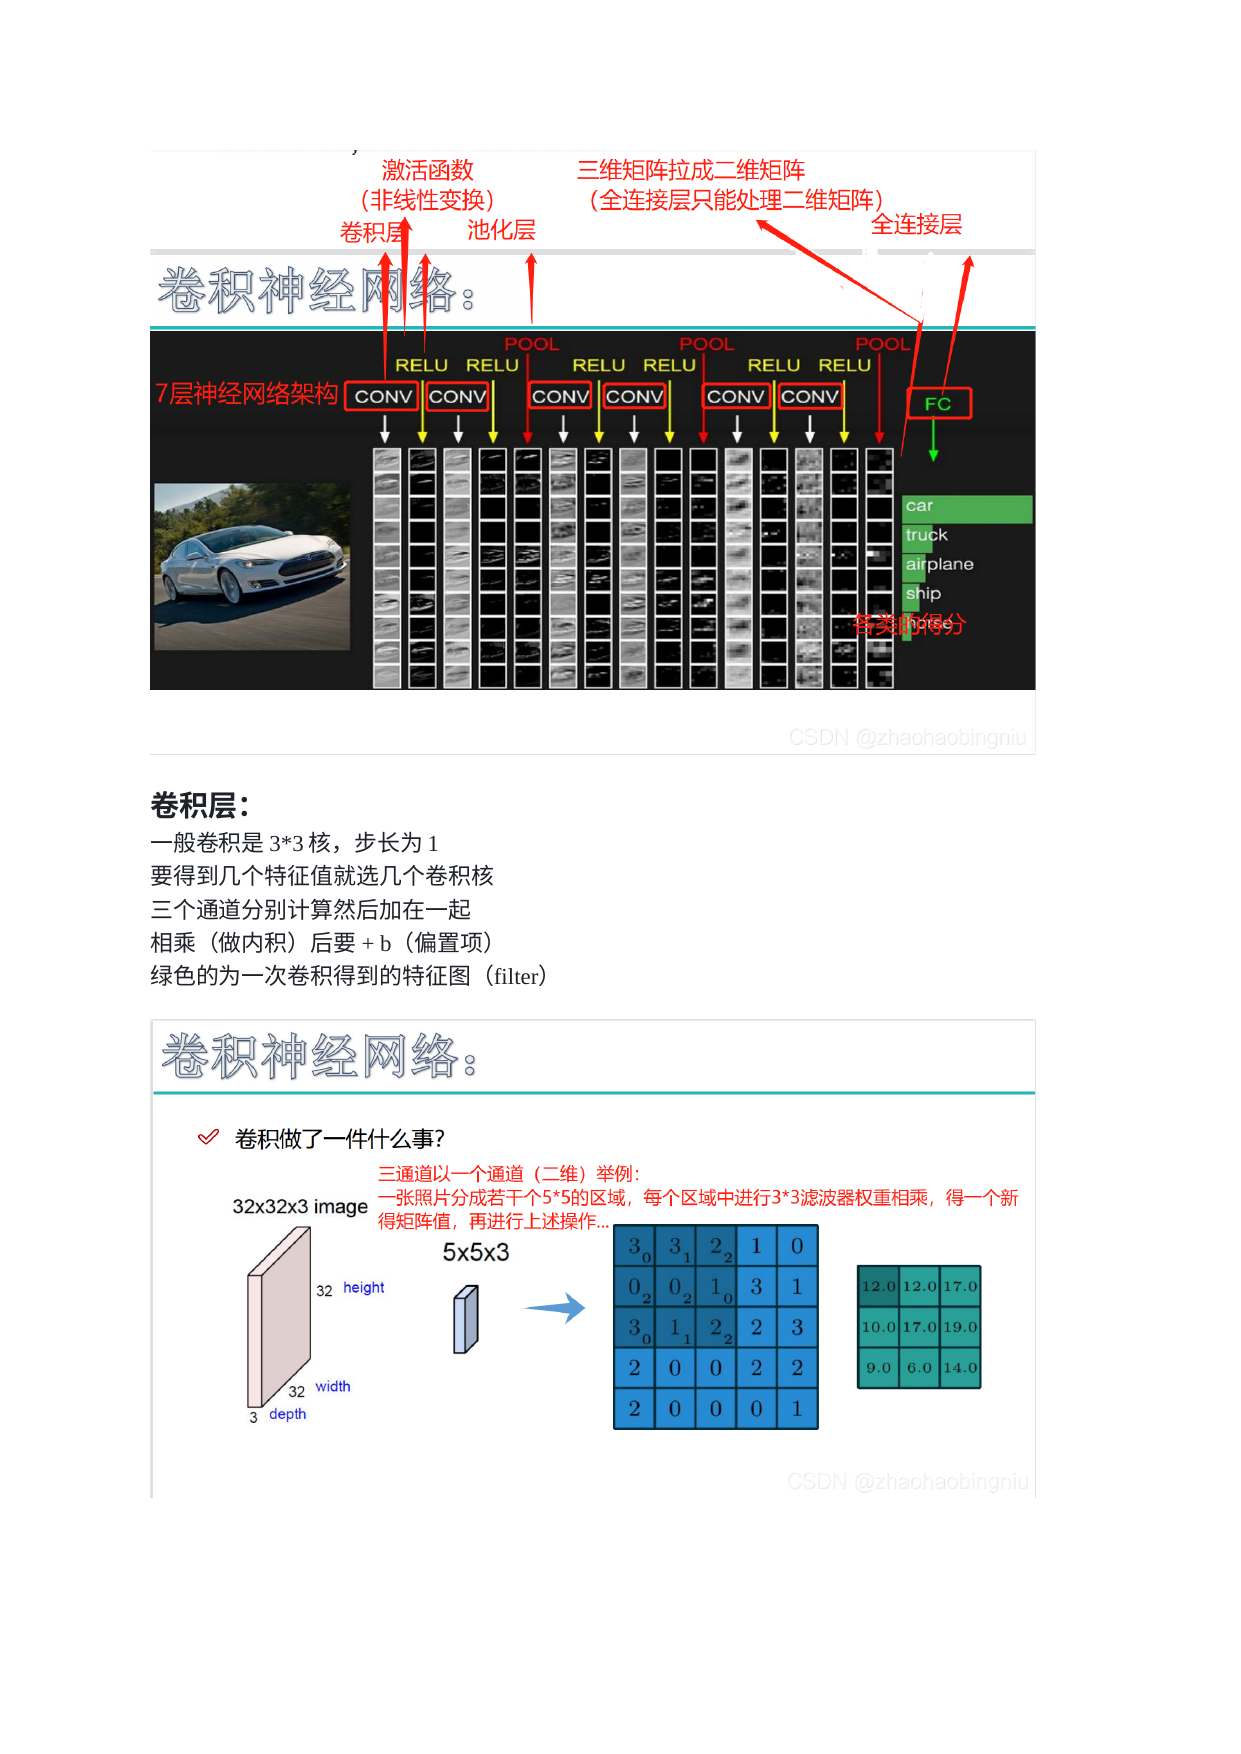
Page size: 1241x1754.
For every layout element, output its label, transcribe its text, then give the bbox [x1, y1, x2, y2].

text 一般卷积是3*3核，步长为1 [150, 825, 1090, 858]
text 三个通道分别计算然后加在一起 [150, 891, 1090, 925]
picture [150, 150, 1036, 755]
text 相乘（做内积）后要 + b（偏置项） [150, 925, 1090, 958]
picture [150, 1019, 1036, 1498]
text 绿色的为一次卷积得到的特征图（filter） [150, 958, 1090, 991]
text 要得到几个特征值就选几个卷积核 [150, 858, 1090, 891]
